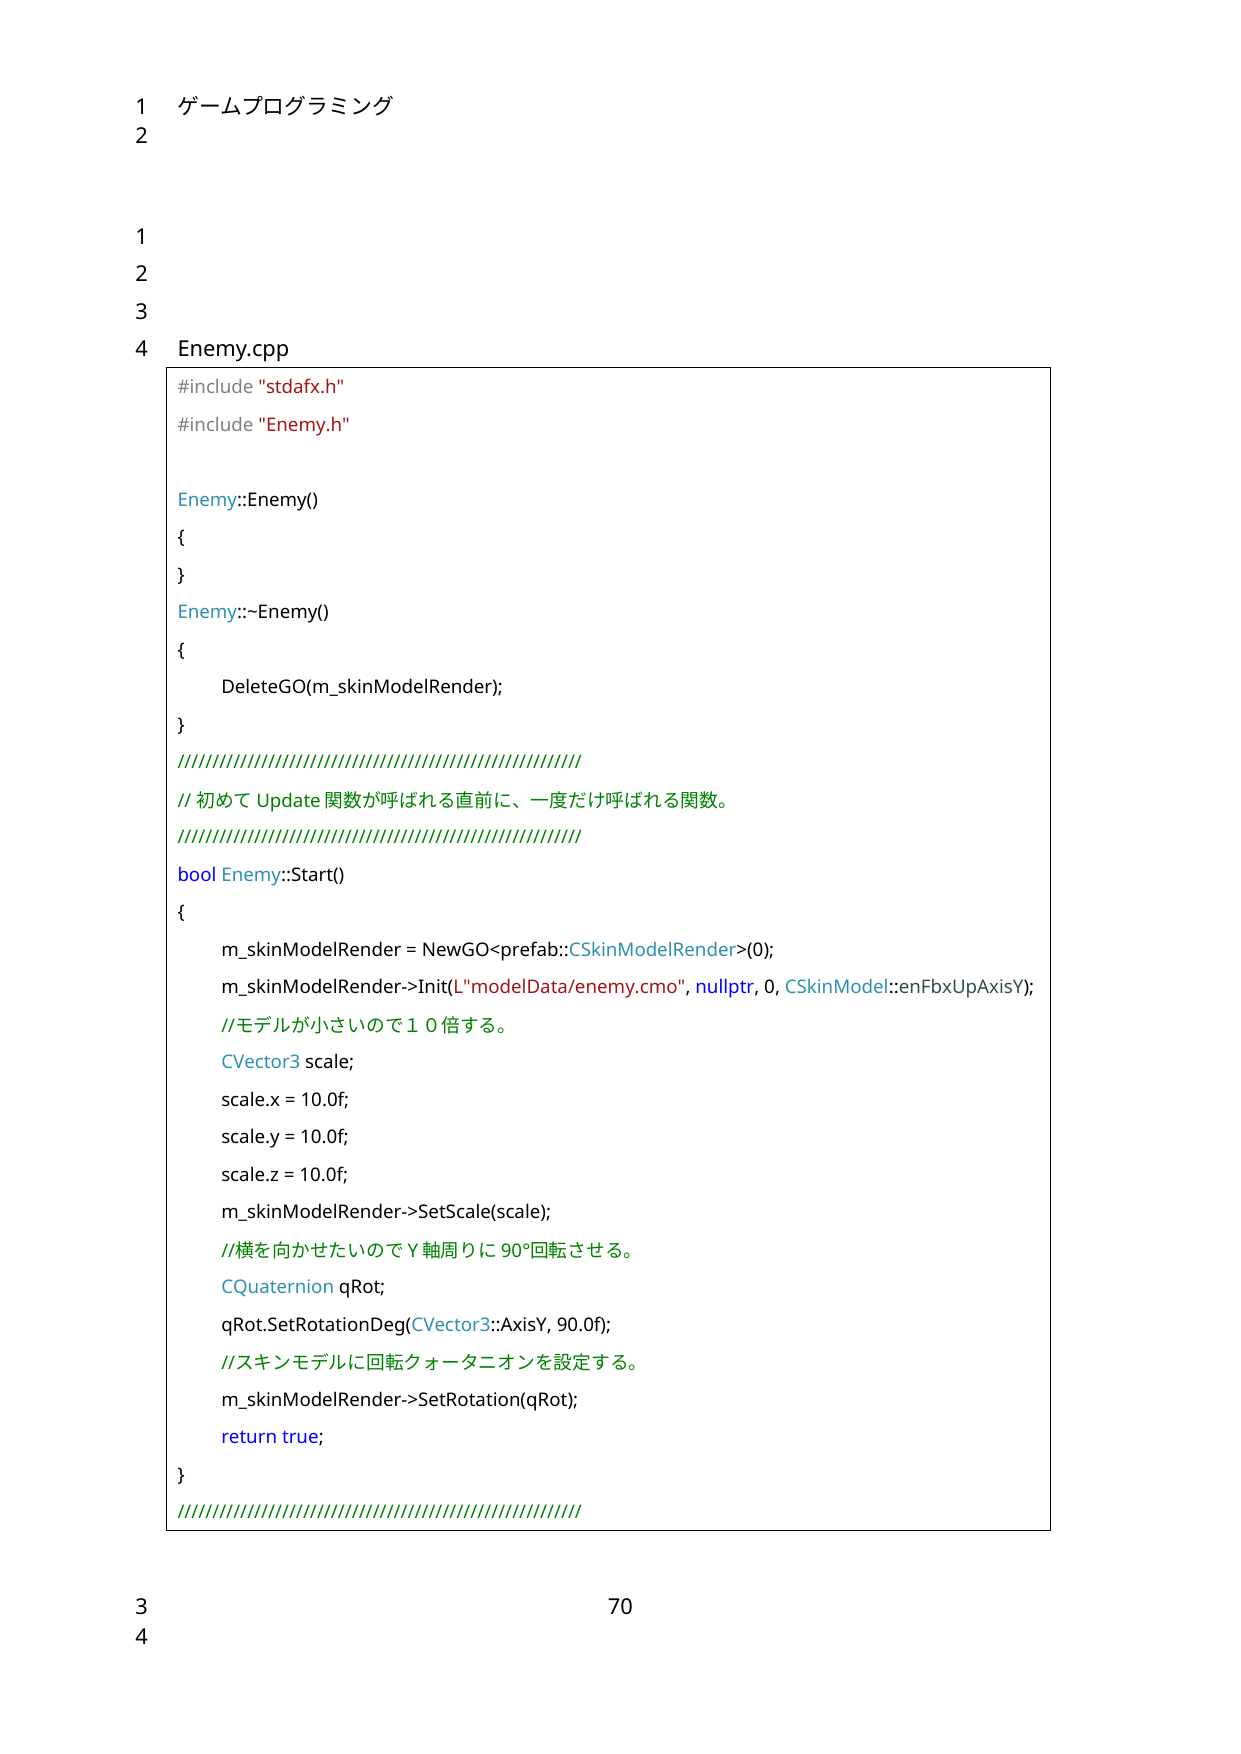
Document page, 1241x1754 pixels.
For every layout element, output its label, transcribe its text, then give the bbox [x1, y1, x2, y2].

text Enemy.cpp [177, 329, 1063, 367]
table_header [167, 368, 1050, 1530]
